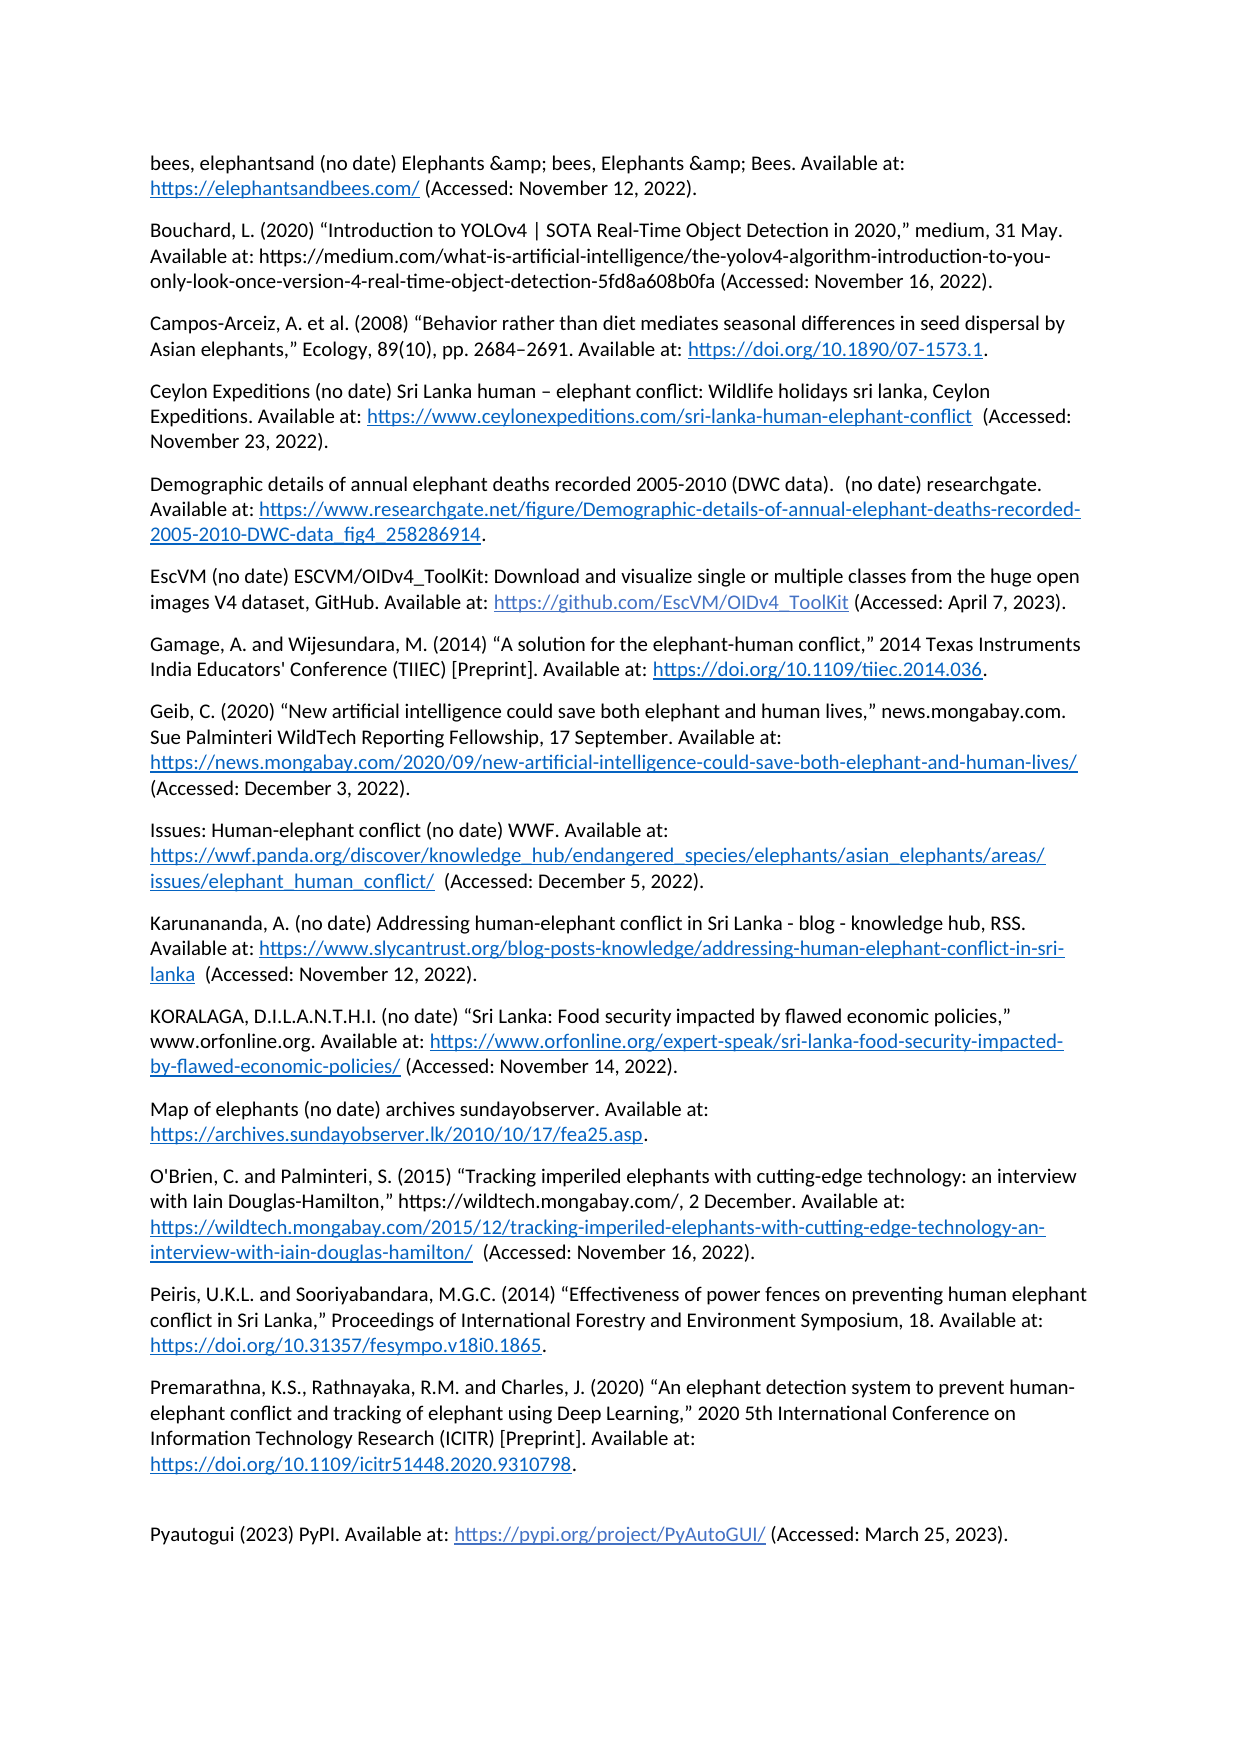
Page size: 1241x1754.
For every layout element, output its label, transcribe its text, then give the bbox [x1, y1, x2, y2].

text Bouchard, L. (2020) “Introduction to YOLOv4 | SOTA Real-Time Object Detection in 2020,” medium, 31 May. Available at: https://medium.com/what-is-artificial-intelligence/the-yolov4-algorithm-introduction-to-you-only-look-once-version-4-real-time-object-detection-5fd8a608b0fa (Accessed: November 16, 2022). [150, 217, 1090, 294]
text Ceylon Expeditions (no date) Sri Lanka human – elephant conflict: Wildlife holidays sri lanka, Ceylon Expeditions. Available at: https://www.ceylonexpeditions.com/sri-lanka-human-elephant-conflict (Accessed: November 23, 2022). [150, 378, 1090, 454]
text EscVM (no date) ESCVM/OIDv4_ToolKit: Download and visualize single or multiple classes from the huge open images V4 dataset, GitHub. Available at: https://github.com/EscVM/OIDv4_ToolKit (Accessed: April 7, 2023). [150, 564, 1090, 614]
text Pyautogui (2023) PyPI. Available at: https://pypi.org/project/PyAutoGUI/ (Accessed: March 25, 2023). [150, 1522, 1090, 1547]
text Geib, C. (2020) “New artificial intelligence could save both elephant and human lives,” news.mongabay.com. Sue Palminteri WildTech Reporting Fellowship, 17 September. Available at: https://news.mongabay.com/2020/09/new-artificial-intelligence-could-save-both-elephant-and-human-lives/ (Accessed: December 3, 2022). [150, 699, 1090, 800]
text Premarathna, K.S., Rathnayaka, R.M. and Charles, J. (2020) “An elephant detection system to prevent human-elephant conflict and tracking of elephant using Deep Learning,” 2020 5th International Conference on Information Technology Research (ICITR) [Preprint]. Available at: https://doi.org/10.1109/icitr51448.2020.9310798. [150, 1374, 1090, 1505]
text KORALAGA, D.I.L.A.N.T.H.I. (no date) “Sri Lanka: Food security impacted by flawed economic policies,” www.orfonline.org. Available at: https://www.orfonline.org/expert-speak/sri-lanka-food-security-impacted-by-flawed-economic-policies/ (Accessed: November 14, 2022). [150, 1003, 1090, 1079]
text Demographic details of annual elephant deaths recorded 2005-2010 (DWC data). (no date) researchgate. Available at: https://www.researchgate.net/figure/Demographic-details-of-annual-elephant-deaths-recorded-2005-2010-DWC-data_fig4_258286914. [150, 471, 1090, 547]
text Karunananda, A. (no date) Addressing human-elephant conflict in Sri Lanka - blog - knowledge hub, RSS. Available at: https://www.slycantrust.org/blog-posts-knowledge/addressing-human-elephant-conflict-in-sri-lanka (Accessed: November 12, 2022). [150, 910, 1090, 986]
text Peiris, U.K.L. and Sooriyabandara, M.G.C. (2014) “Effectiveness of power fences on preventing human elephant conflict in Sri Lanka,” Proceedings of International Forestry and Environment Symposium, 18. Available at: https://doi.org/10.31357/fesympo.v18i0.1865. [150, 1282, 1090, 1358]
text Gamage, A. and Wijesundara, M. (2014) “A solution for the elephant-human conflict,” 2014 Texas Instruments India Educators' Conference (TIIEC) [Preprint]. Available at: https://doi.org/10.1109/tiiec.2014.036. [150, 631, 1090, 682]
text bees, elephantsand (no date) Elephants &amp; bees, Elephants &amp; Bees. Available at: https://elephantsandbees.com/ (Accessed: November 12, 2022). [150, 150, 1090, 201]
text Issues: Human-elephant conflict (no date) WWF. Available at: https://wwf.panda.org/discover/knowledge_hub/endangered_species/elephants/asian_elephants/areas/issues/elephant_human_conflict/ (Accessed: December 5, 2022). [150, 817, 1090, 893]
text Map of elephants (no date) archives sundayobserver. Available at: https://archives.sundayobserver.lk/2010/10/17/fea25.asp. [150, 1096, 1090, 1147]
text Campos-Arceiz, A. et al. (2008) “Behavior rather than diet mediates seasonal differences in seed dispersal by Asian elephants,” Ecology, 89(10), pp. 2684–2691. Available at: https://doi.org/10.1890/07-1573.1. [150, 310, 1090, 361]
text O'Brien, C. and Palminteri, S. (2015) “Tracking imperiled elephants with cutting-edge technology: an interview with Iain Douglas-Hamilton,” https://wildtech.mongabay.com/, 2 December. Available at: https://wildtech.mongabay.com/2015/12/tracking-imperiled-elephants-with-cutting-edge-technology-an-interview-with-iain-douglas-hamilton/ (Accessed: November 16, 2022). [150, 1163, 1090, 1265]
